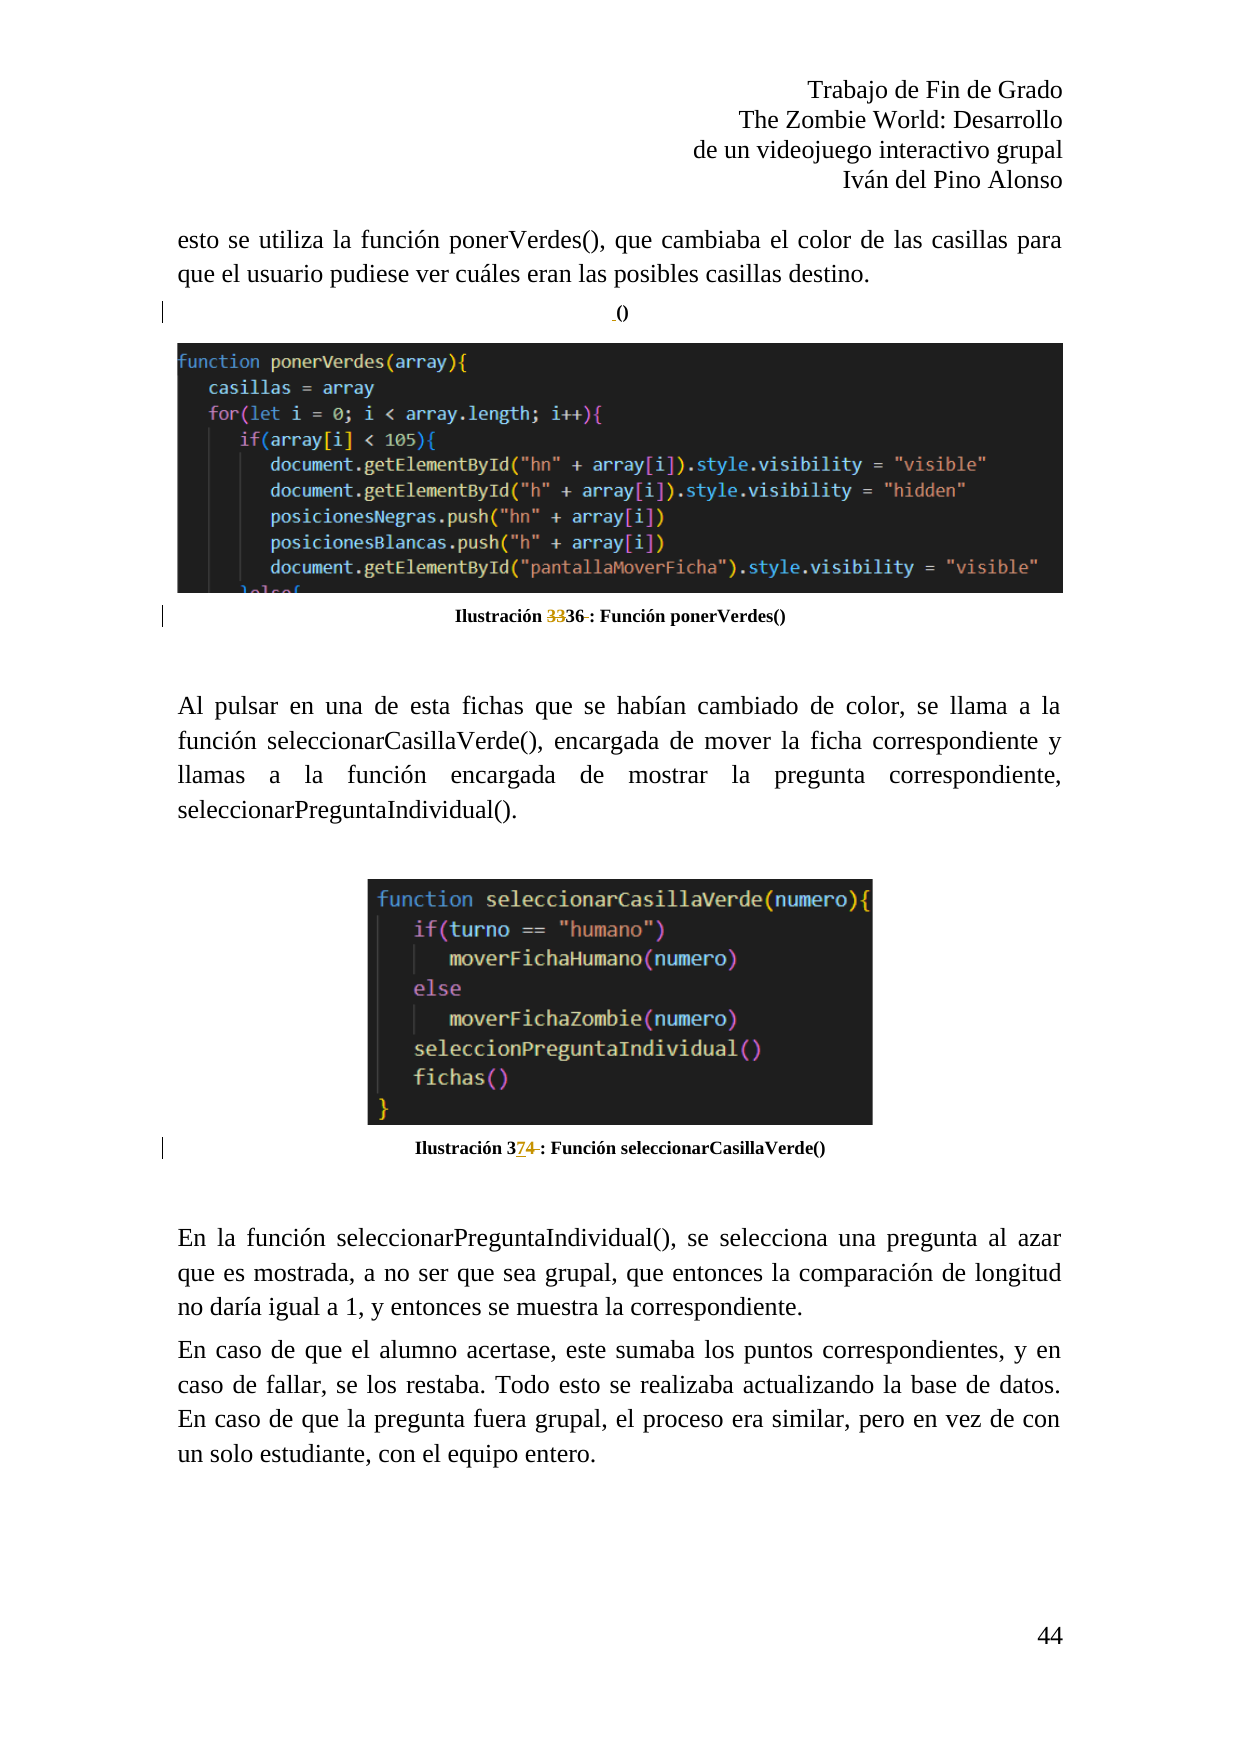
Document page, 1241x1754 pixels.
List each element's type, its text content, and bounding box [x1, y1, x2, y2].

text Al pulsar en una de esta fichas que se habían cambiado de color, se llama a la función seleccionarCasillaVerde(), encargada de mover la ficha correspondiente y llamas a la función encargada de mostrar la pregunta correspondiente, seleccionarPreguntaIndividual(). [177, 690, 1063, 824]
picture [367, 879, 873, 1125]
picture [177, 343, 1063, 593]
text () [177, 301, 1063, 323]
text Ilustración 36: Función ponerVerdes() [177, 605, 1063, 627]
text Ilustración 3: Función seleccionarCasillaVerde() [177, 1137, 1063, 1159]
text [177, 224, 1063, 288]
text En caso de que el alumno acertase, este sumaba los puntos correspondientes, y en caso de fallar, se los restaba. Todo esto se realizaba actualizando la base de datos. En caso de que la pregunta fuera grupal, el proceso era similar, pero en vez de con un solo estudiante, con el equipo entero. [177, 1334, 1063, 1468]
text En la función seleccionarPreguntaIndividual(), se selecciona una pregunta al azar que es mostrada, a no ser que sea grupal, que entonces la comparación de longitud no daría igual a 1, y entonces se muestra la correspondiente. [177, 1222, 1063, 1321]
